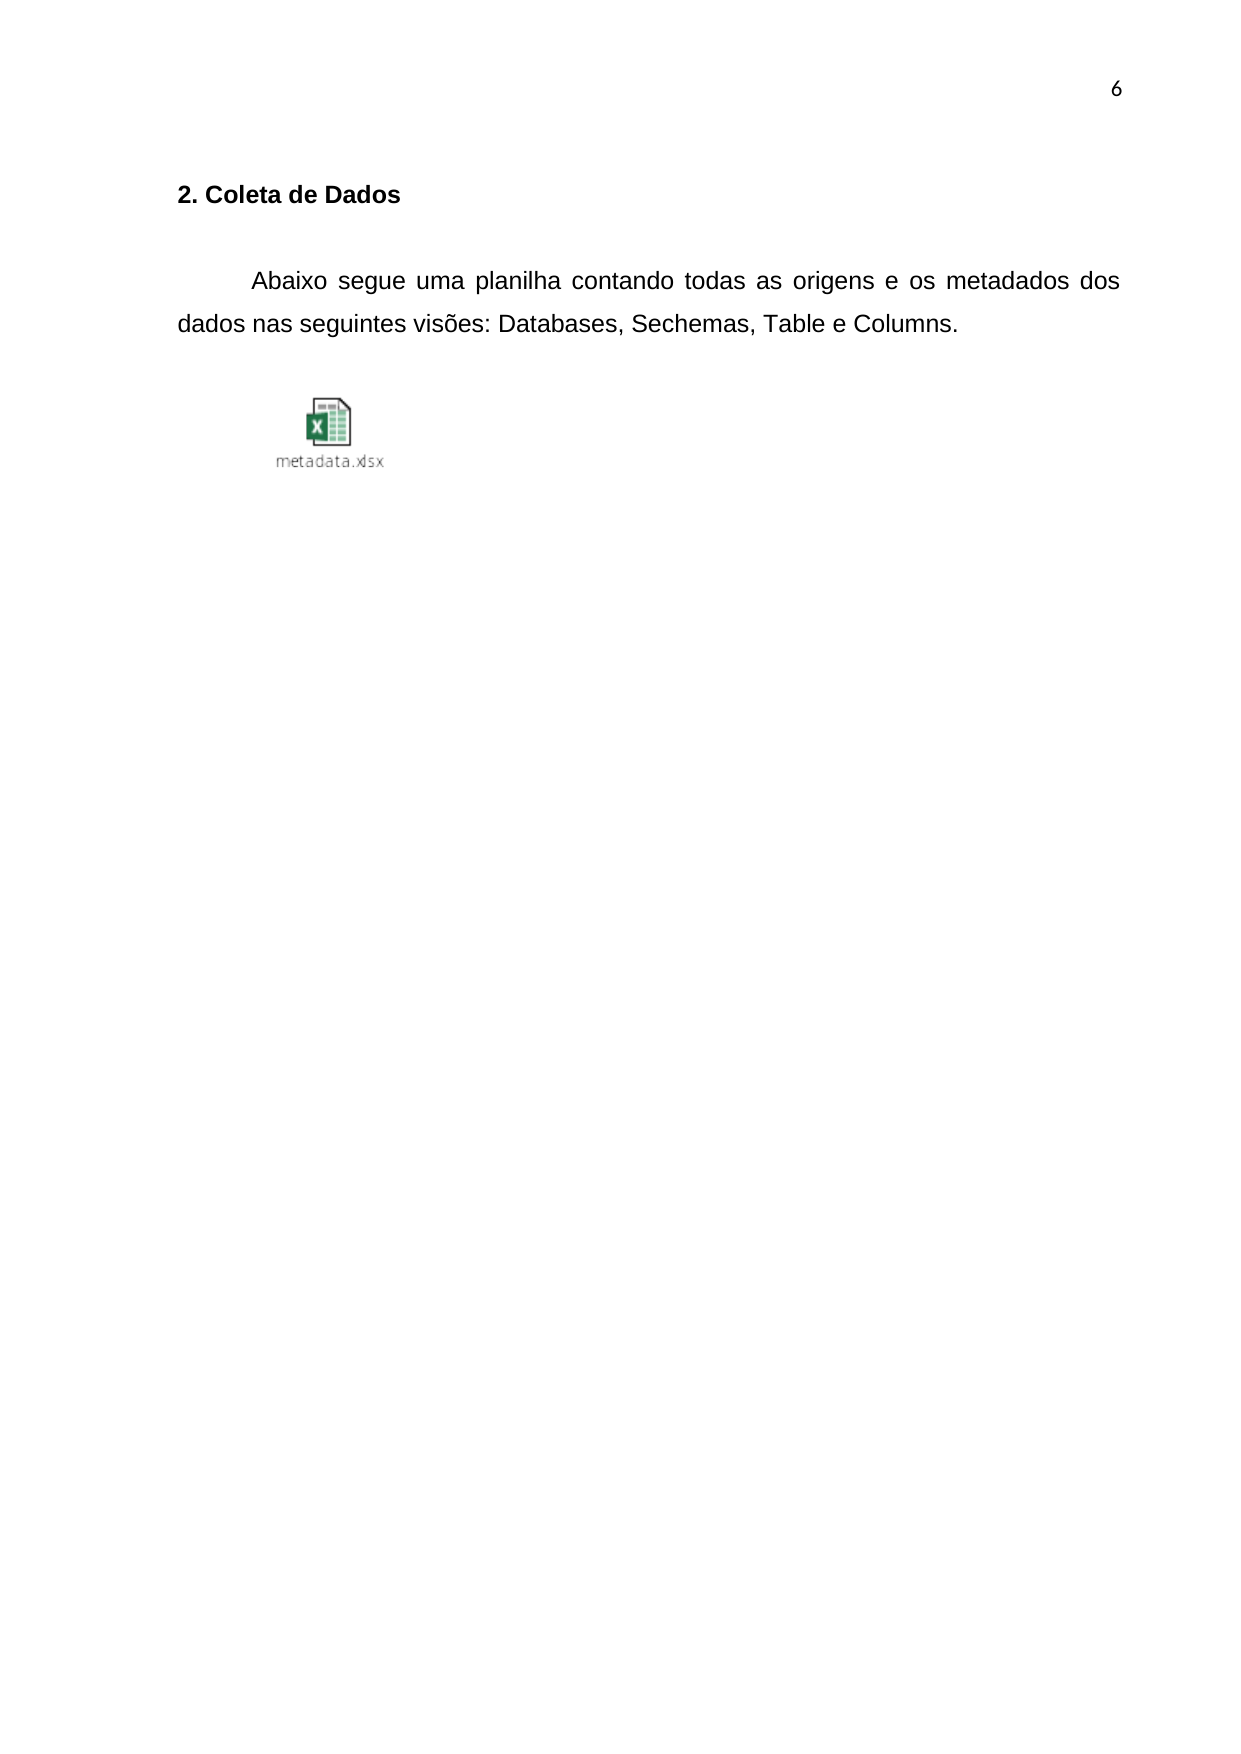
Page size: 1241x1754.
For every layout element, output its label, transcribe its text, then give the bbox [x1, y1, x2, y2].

text Abaixo segue uma planilha contando todas as origens e os metadados dos dados nas seguintes visões: Databases, Sechemas, Table e Columns. [177, 266, 1122, 338]
subtitle 2. Coleta de Dados [177, 179, 1122, 208]
